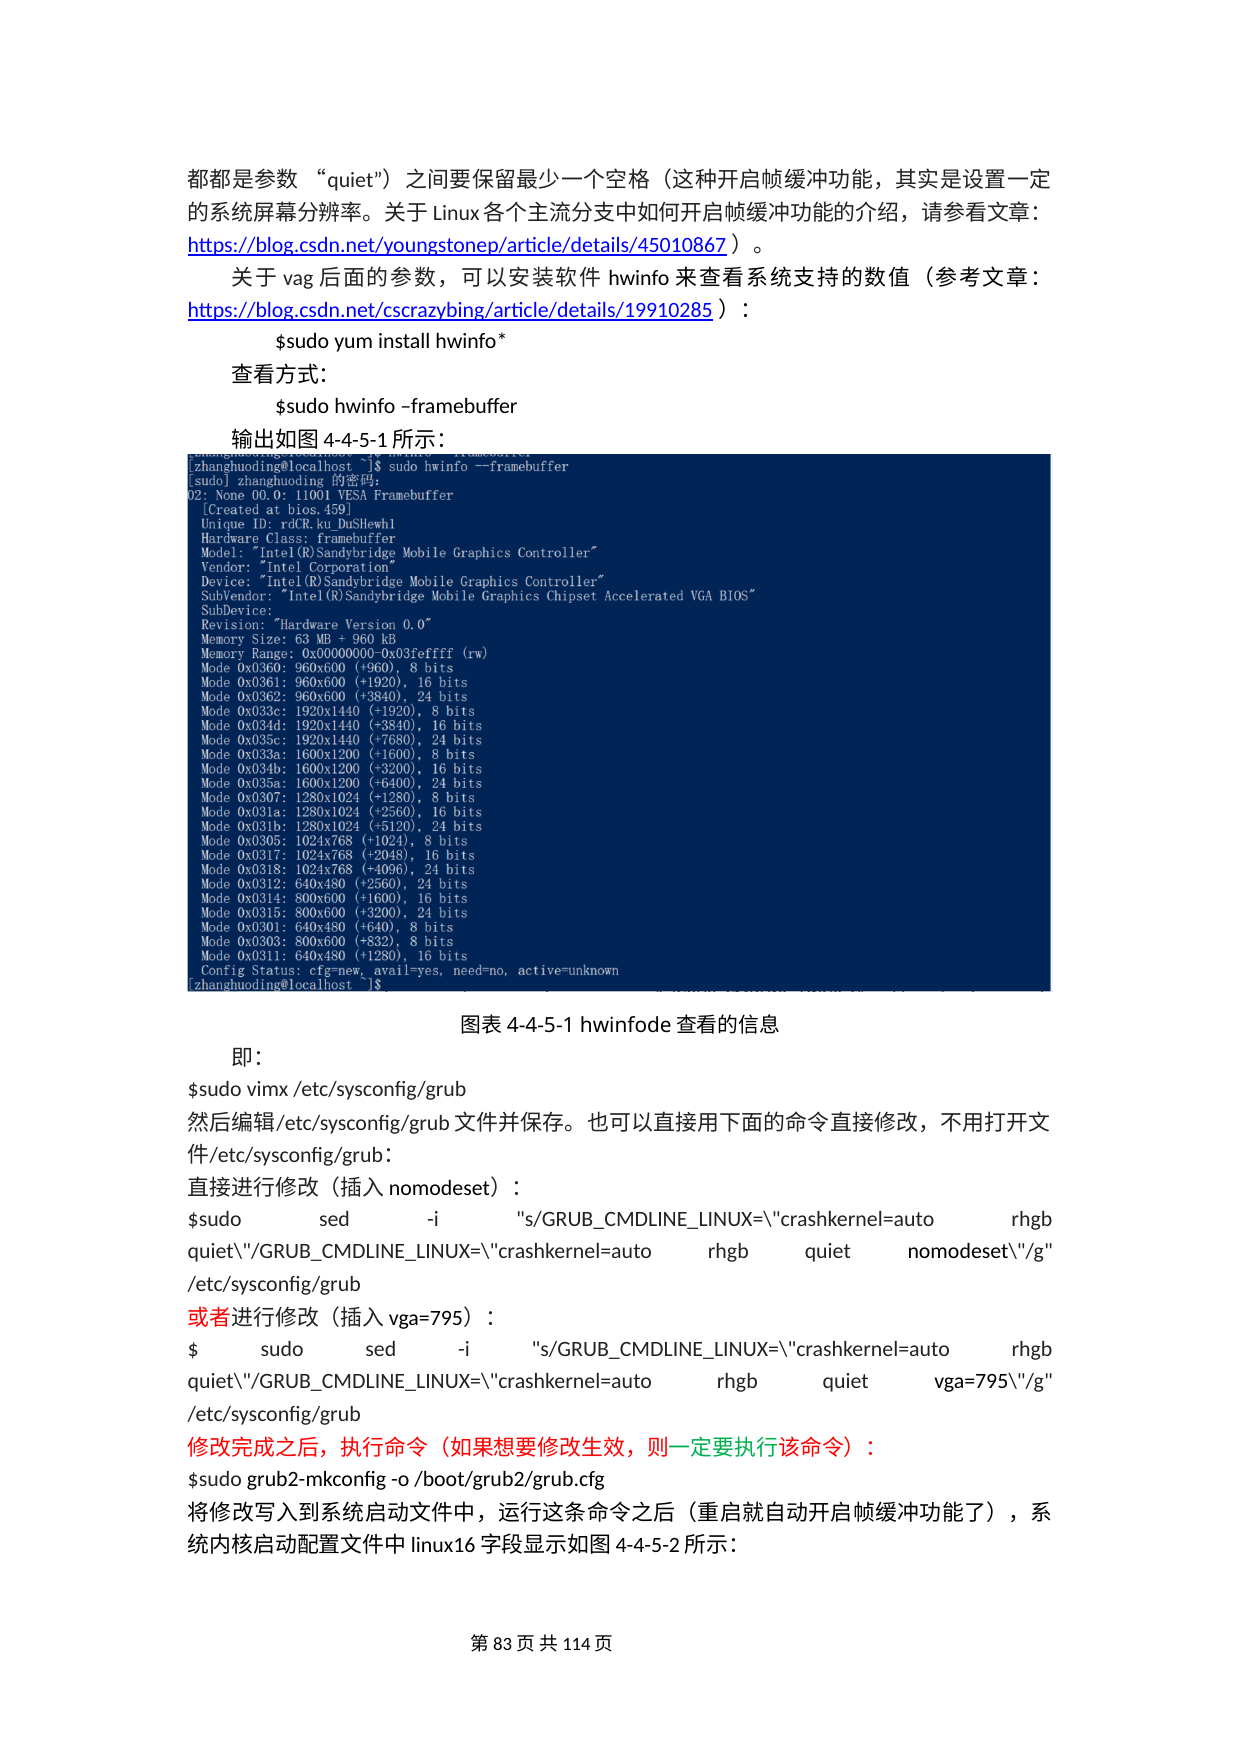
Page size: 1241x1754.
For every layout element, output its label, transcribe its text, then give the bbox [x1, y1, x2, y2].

text 修改完成之后，执行命令（如果想要修改生效，则一定要执行该命令）： [187, 1429, 1053, 1462]
text 图表 4-4-5-1 hwinfode查看的信息 [187, 1007, 1053, 1039]
text 直接进行修改（插入nomodeset）： [187, 1169, 1053, 1202]
text $sudo grub2-mkconfig -o /boot/grub2/grub.cfg [187, 1462, 1053, 1494]
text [187, 162, 1053, 259]
text 或者进行修改（插入vga=795）： [187, 1299, 1053, 1332]
text $sudo sed -i "s/GRUB_CMDLINE_LINUX=\"crashkernel=auto rhgb quiet\"/GRUB_CMDLINE_LINUX=\"crashkernel=auto rhgb quiet nomodeset\"/g" /etc/sysconfig/grub [187, 1202, 1053, 1299]
text $ sudo sed -i "s/GRUB_CMDLINE_LINUX=\"crashkernel=auto rhgb quiet\"/GRUB_CMDLINE_LINUX=\"crashkernel=auto rhgb quiet vga=795\"/g" /etc/sysconfig/grub [187, 1332, 1053, 1429]
text $sudo hwinfo –framebuffer [187, 389, 1053, 422]
picture [187, 454, 1053, 992]
text 查看方式： [187, 357, 1053, 389]
text 输出如图4-4-5-1所示： [187, 422, 1053, 454]
text 关于vag后面的参数，可以安装软件hwinfo来查看系统支持的数值（参考文章： https://blog.csdn.net/cscrazybing/article/details/19910285 ）： [187, 259, 1053, 324]
text $sudo yum install hwinfo* [187, 324, 1053, 357]
text $sudo vimx /etc/sysconfig/grub [187, 1072, 1053, 1104]
text 即： [187, 1039, 1053, 1072]
text 将修改写入到系统启动文件中，运行这条命令之后（重启就自动开启帧缓冲功能了），系统内核启动配置文件中linux16字段显示如图4-4-5-2所示： [187, 1494, 1053, 1559]
text 然后编辑/etc/sysconfig/grub文件并保存。也可以直接用下面的命令直接修改，不用打开文件/etc/sysconfig/grub： [187, 1104, 1053, 1169]
